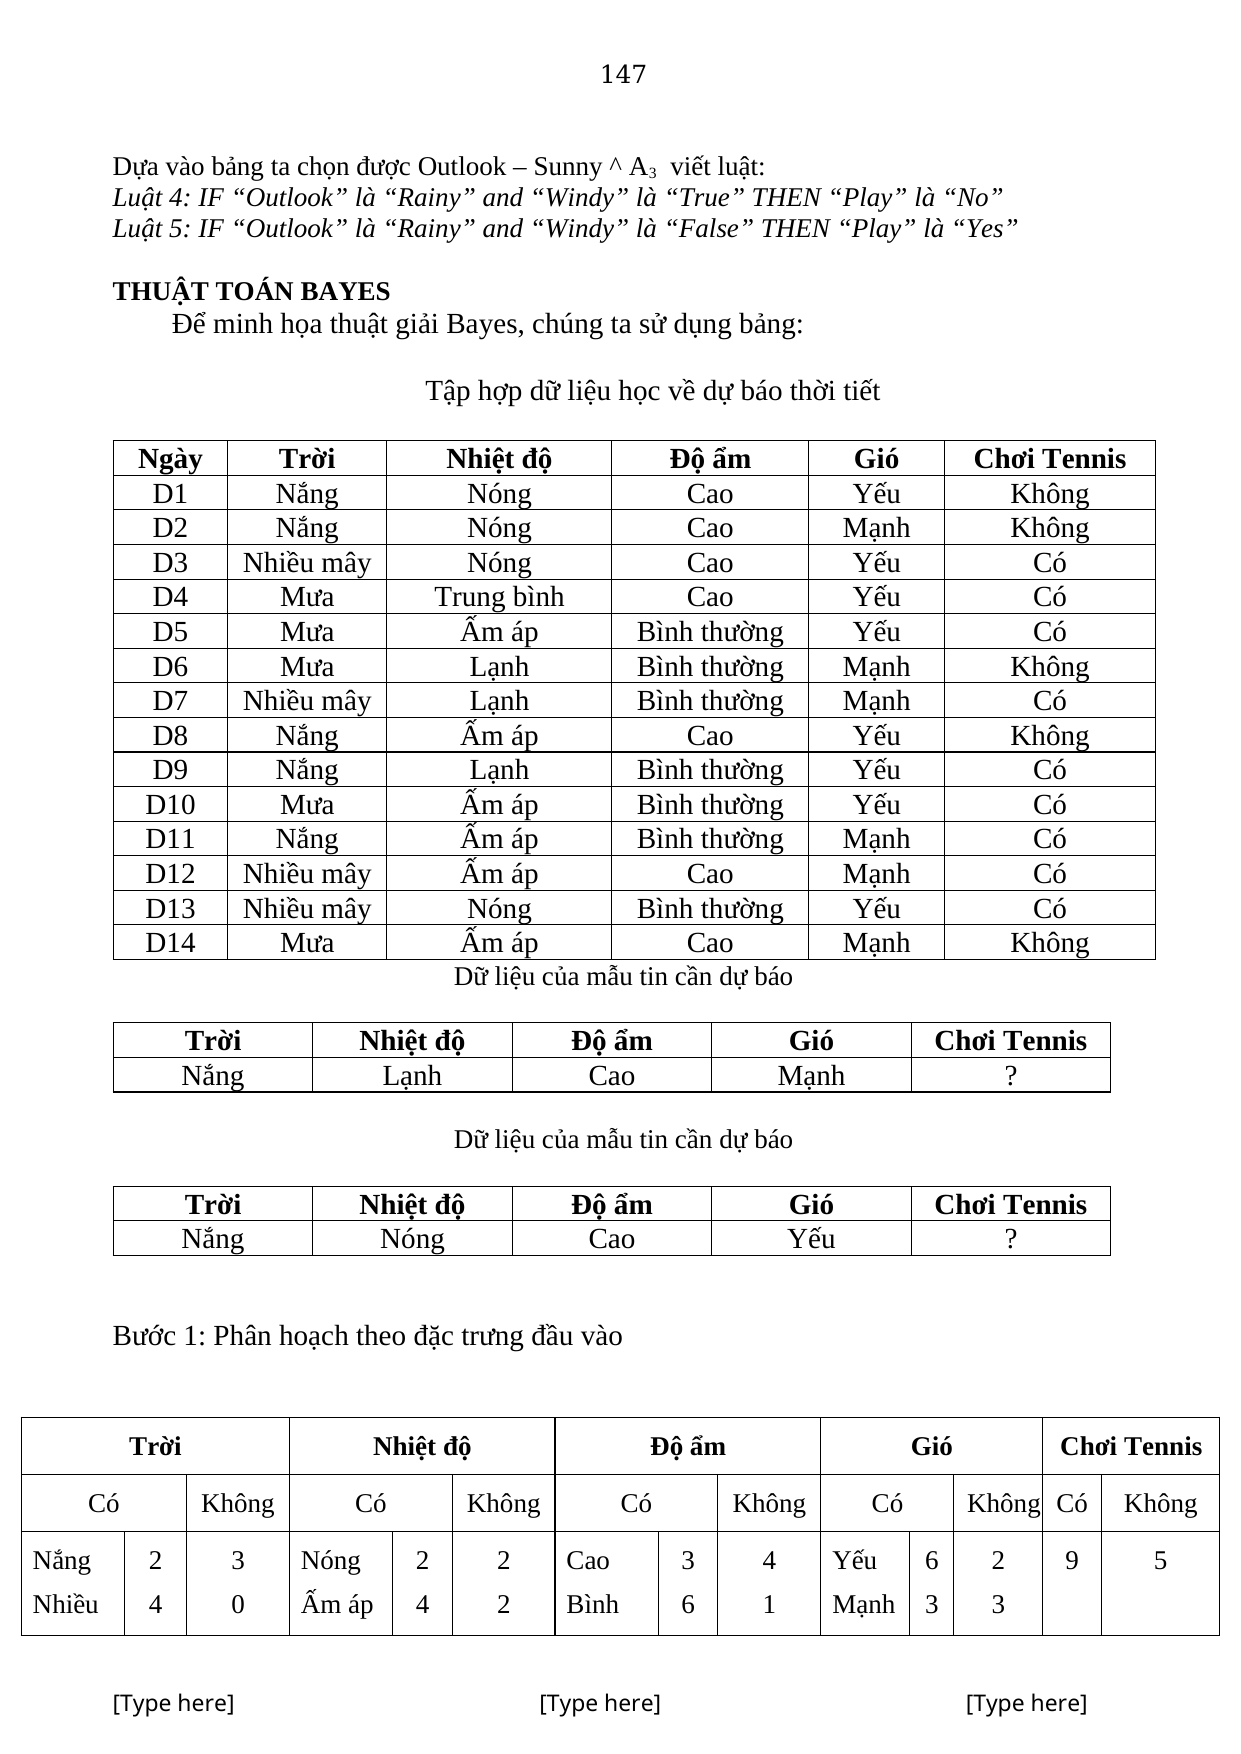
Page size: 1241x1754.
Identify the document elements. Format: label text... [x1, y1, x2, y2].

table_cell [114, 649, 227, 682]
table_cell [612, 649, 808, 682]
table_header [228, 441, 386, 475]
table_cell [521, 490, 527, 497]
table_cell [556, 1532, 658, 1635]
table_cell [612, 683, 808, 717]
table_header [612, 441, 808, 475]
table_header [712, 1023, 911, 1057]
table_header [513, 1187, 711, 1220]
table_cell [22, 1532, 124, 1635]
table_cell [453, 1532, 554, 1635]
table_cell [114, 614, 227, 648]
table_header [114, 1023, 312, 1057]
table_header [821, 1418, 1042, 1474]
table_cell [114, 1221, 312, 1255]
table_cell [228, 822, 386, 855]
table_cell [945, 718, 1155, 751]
text Dữ liệu của mẫu tin cần dự báo [112, 1123, 1134, 1155]
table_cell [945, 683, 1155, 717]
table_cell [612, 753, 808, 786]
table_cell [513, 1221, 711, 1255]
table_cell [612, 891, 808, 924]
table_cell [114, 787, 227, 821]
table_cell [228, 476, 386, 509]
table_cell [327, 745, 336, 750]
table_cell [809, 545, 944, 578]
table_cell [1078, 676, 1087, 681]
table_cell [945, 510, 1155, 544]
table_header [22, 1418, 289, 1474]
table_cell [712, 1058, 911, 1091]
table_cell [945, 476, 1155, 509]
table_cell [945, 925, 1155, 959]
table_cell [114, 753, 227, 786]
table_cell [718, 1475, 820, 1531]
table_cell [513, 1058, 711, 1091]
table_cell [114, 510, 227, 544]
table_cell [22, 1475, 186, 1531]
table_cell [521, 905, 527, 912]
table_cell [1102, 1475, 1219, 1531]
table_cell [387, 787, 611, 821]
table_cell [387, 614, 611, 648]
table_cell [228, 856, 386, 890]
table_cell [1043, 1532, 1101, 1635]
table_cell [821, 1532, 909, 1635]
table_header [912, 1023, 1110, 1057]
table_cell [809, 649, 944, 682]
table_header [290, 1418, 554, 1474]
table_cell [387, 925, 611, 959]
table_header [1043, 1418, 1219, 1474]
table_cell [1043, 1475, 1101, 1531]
text Tập hợp dữ liệu học về dự báo thời tiết [112, 373, 1134, 407]
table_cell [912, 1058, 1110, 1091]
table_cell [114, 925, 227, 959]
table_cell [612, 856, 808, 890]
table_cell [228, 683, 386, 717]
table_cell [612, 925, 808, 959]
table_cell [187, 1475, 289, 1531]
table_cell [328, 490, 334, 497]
text Luật 5: IF “Outlook” là “Rainy” and “Windy” là “False” THEN “Play” là “Yes” [112, 212, 1134, 244]
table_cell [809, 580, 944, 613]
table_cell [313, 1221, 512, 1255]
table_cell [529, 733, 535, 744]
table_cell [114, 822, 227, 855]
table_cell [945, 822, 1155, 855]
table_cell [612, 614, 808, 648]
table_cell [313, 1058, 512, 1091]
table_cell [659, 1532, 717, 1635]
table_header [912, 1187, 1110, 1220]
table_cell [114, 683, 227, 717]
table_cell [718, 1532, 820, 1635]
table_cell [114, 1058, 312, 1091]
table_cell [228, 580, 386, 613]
text Luật 4: IF “Outlook” là “Rainy” and “Windy” là “True” THEN “Play” là “No” [112, 181, 1134, 212]
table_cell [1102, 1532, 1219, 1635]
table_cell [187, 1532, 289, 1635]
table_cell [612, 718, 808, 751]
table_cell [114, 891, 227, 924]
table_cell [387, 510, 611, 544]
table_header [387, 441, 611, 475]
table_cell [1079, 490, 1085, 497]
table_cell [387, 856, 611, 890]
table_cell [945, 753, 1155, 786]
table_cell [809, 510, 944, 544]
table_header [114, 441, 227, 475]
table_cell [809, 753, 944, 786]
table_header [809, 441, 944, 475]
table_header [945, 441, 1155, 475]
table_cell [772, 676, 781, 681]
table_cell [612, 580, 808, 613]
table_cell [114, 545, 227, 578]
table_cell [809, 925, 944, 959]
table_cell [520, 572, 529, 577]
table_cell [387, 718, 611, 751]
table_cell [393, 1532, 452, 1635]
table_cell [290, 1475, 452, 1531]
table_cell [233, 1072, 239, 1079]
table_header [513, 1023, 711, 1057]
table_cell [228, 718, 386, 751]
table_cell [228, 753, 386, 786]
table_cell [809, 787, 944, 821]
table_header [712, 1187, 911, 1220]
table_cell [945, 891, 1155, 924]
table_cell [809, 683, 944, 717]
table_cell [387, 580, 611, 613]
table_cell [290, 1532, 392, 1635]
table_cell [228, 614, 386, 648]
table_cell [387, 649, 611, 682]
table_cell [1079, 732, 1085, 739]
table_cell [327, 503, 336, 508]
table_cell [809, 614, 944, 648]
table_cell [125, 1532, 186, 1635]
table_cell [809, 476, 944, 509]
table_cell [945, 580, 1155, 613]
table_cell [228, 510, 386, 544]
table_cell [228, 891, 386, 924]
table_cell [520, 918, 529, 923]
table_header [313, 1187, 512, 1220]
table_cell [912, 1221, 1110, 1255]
text THUẬT TOÁN BAYES [112, 275, 1134, 306]
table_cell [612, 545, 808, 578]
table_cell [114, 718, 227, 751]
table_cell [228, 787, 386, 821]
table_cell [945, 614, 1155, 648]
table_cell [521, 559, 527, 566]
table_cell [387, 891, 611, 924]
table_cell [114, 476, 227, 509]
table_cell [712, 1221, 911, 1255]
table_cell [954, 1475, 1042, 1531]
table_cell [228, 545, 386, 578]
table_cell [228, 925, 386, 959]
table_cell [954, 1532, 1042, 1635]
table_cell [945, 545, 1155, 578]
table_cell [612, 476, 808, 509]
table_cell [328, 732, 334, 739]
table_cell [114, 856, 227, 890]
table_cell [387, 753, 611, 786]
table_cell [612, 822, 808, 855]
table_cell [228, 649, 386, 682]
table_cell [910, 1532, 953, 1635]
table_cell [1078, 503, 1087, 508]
text Để minh họa thuật giải Bayes, chúng ta sử dụng bảng: [112, 306, 1134, 339]
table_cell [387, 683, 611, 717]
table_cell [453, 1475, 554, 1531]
text Dựa vào bảng ta chọn được Outlook – Sunny ^ A3 viết luật: [112, 150, 1134, 181]
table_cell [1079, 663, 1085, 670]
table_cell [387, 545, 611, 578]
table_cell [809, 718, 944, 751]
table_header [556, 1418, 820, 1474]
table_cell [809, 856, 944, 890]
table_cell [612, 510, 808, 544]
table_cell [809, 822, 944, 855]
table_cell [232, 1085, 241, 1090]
text Dữ liệu của mẫu tin cần dự báo [112, 960, 1134, 991]
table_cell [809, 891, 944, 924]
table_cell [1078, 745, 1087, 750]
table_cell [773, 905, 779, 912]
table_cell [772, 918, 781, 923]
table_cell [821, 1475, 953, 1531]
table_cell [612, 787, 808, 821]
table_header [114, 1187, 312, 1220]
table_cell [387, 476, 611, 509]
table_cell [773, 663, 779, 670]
text Bước 1: Phân hoạch theo đặc trưng đầu vào [112, 1318, 1134, 1352]
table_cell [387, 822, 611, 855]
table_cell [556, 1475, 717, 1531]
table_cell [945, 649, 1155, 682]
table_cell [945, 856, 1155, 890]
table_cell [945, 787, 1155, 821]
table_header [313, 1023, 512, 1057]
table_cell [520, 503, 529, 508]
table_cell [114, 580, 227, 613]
